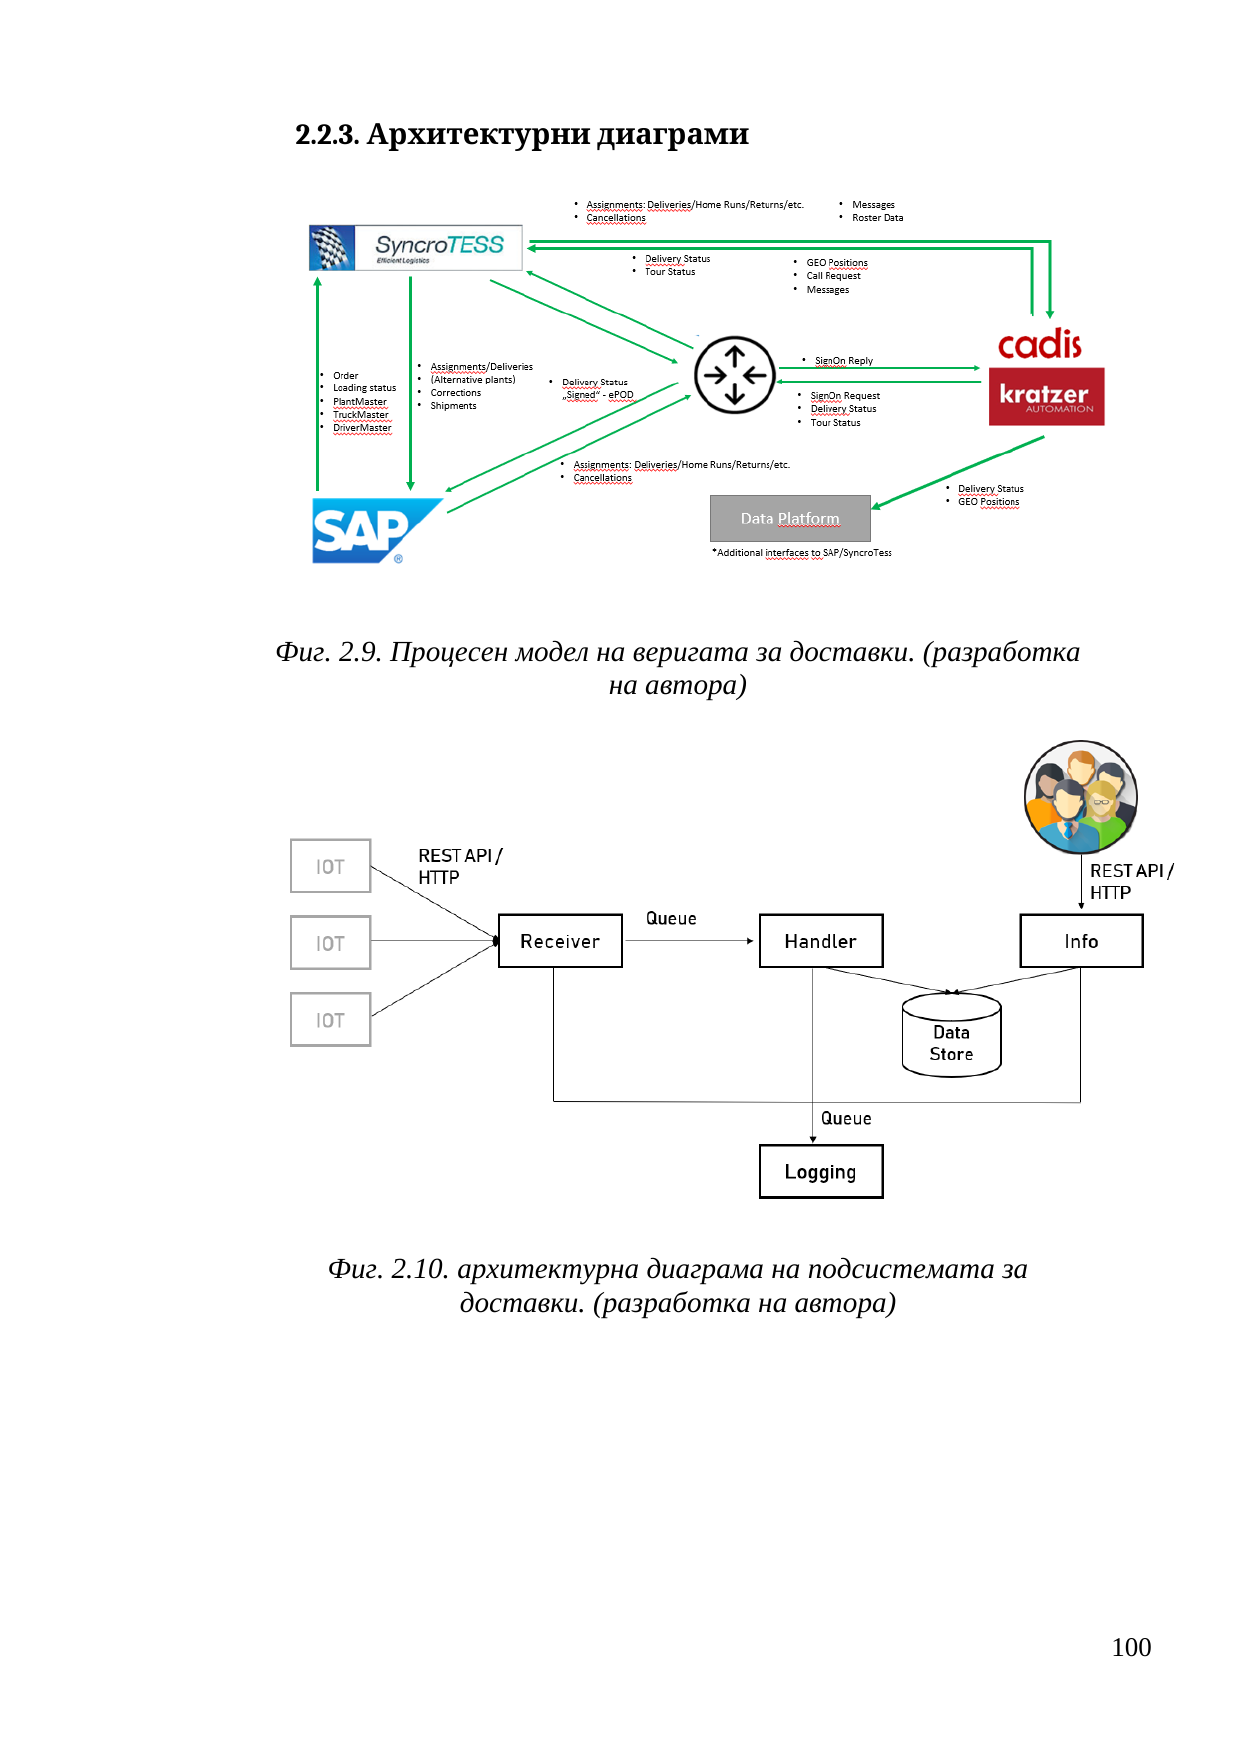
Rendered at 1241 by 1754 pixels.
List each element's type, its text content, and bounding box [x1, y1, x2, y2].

title Фиг. 2.10. архитектурна диаграма на подсистемата за доставки. (разработка на автора) [266, 1251, 1092, 1318]
title Фиг. 2.9. Процесен модел на веригата за доставки. (разработка на автора) [266, 634, 1092, 701]
subtitle 2.2.3. Архитектурни диаграми [207, 118, 1152, 152]
picture [281, 174, 1134, 594]
picture [265, 726, 1211, 1227]
